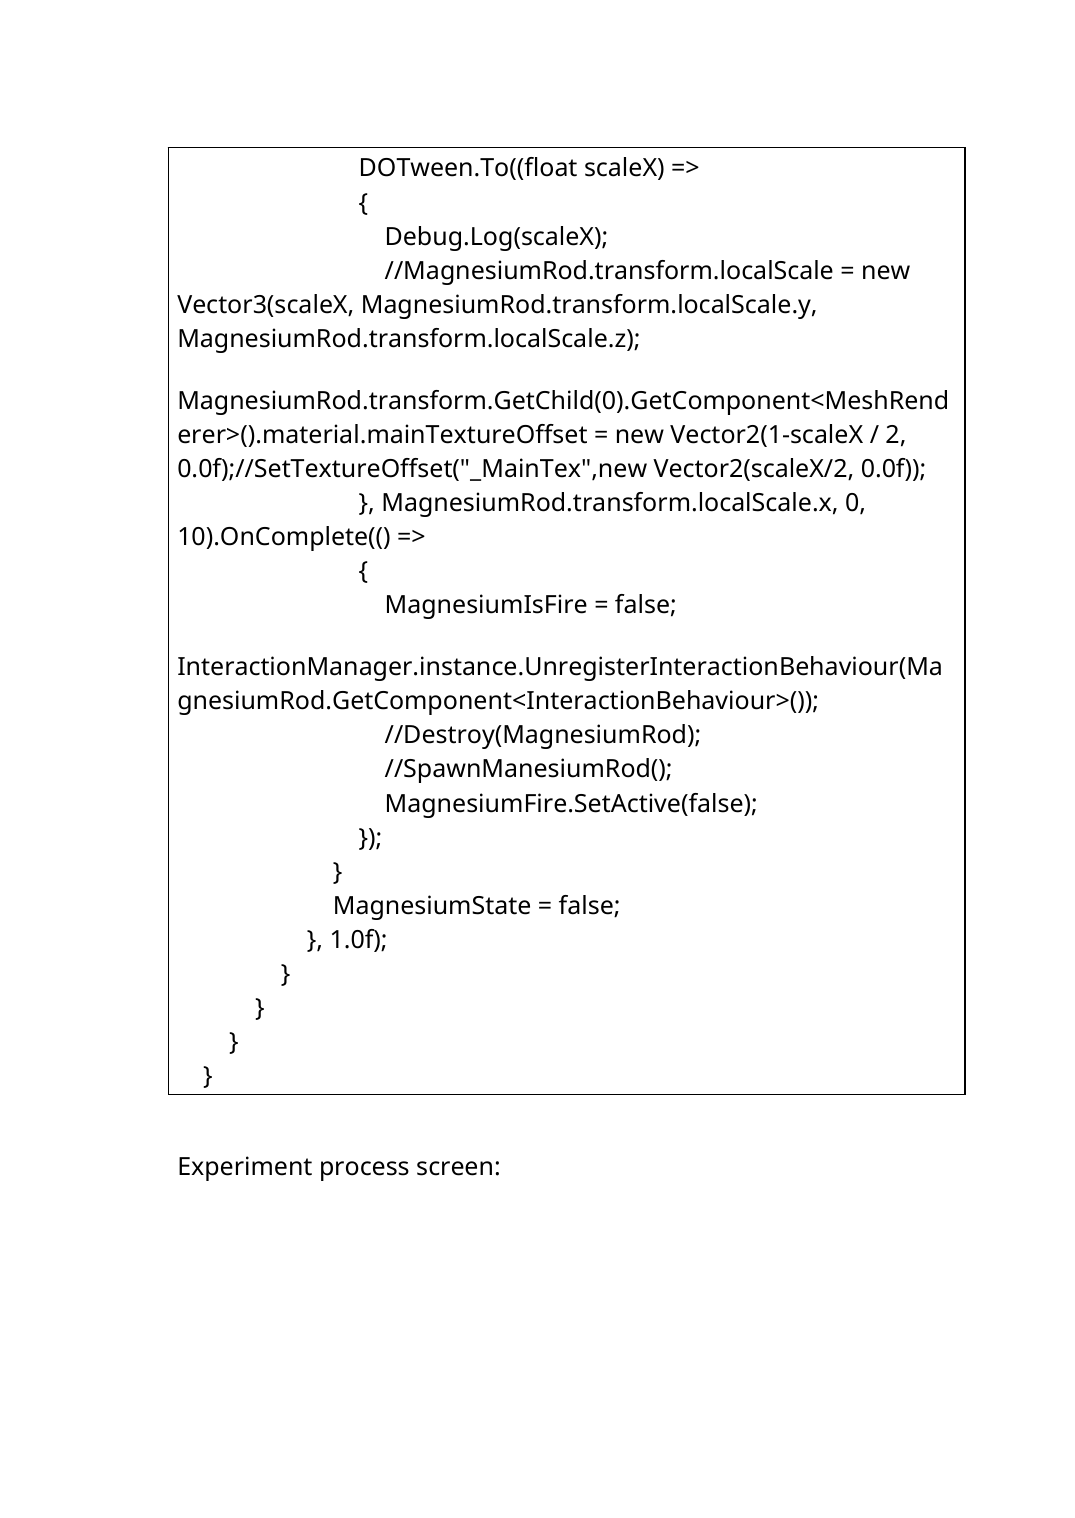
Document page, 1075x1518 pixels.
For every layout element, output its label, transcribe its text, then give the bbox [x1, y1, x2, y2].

text { [177, 553, 956, 587]
text MagnesiumFire.SetActive(false); [177, 785, 956, 819]
text //Destroy(MagnesiumRod); [177, 717, 956, 751]
text //MagnesiumRod.transform.localScale = new Vector3(scaleX, MagnesiumRod.transform.localScale.y, MagnesiumRod.transform.localScale.z); [177, 252, 956, 354]
text //SpawnManesiumRod(); [177, 751, 956, 785]
text }); [177, 819, 956, 853]
text Experiment process screen: [177, 1148, 956, 1182]
text } [177, 989, 956, 1024]
text }, MagnesiumRod.transform.localScale.x, 0, 10).OnComplete(() => [177, 485, 956, 553]
text MagnesiumState = false; [177, 887, 956, 921]
text MagnesiumIsFire = false; [177, 587, 956, 621]
text } [177, 956, 956, 989]
text } [177, 853, 956, 887]
text Debug.Log(scaleX); [177, 218, 956, 252]
text } [169, 1054, 964, 1094]
text }, 1.0f); [177, 921, 956, 956]
text { [177, 184, 956, 218]
text MagnesiumRod.transform.GetChild(0).GetComponent<MeshRenderer>().material.mainTextureOffset = new Vector2(1-scaleX / 2, 0.0f);//SetTextureOffset("_MainTex",new Vector2(scaleX/2, 0.0f)); [177, 354, 956, 485]
text DOTween.To((float scaleX) => [169, 148, 964, 184]
text } [177, 1024, 956, 1054]
text InteractionManager.instance.UnregisterInteractionBehaviour(MagnesiumRod.GetComponent<InteractionBehaviour>()); [177, 621, 956, 717]
